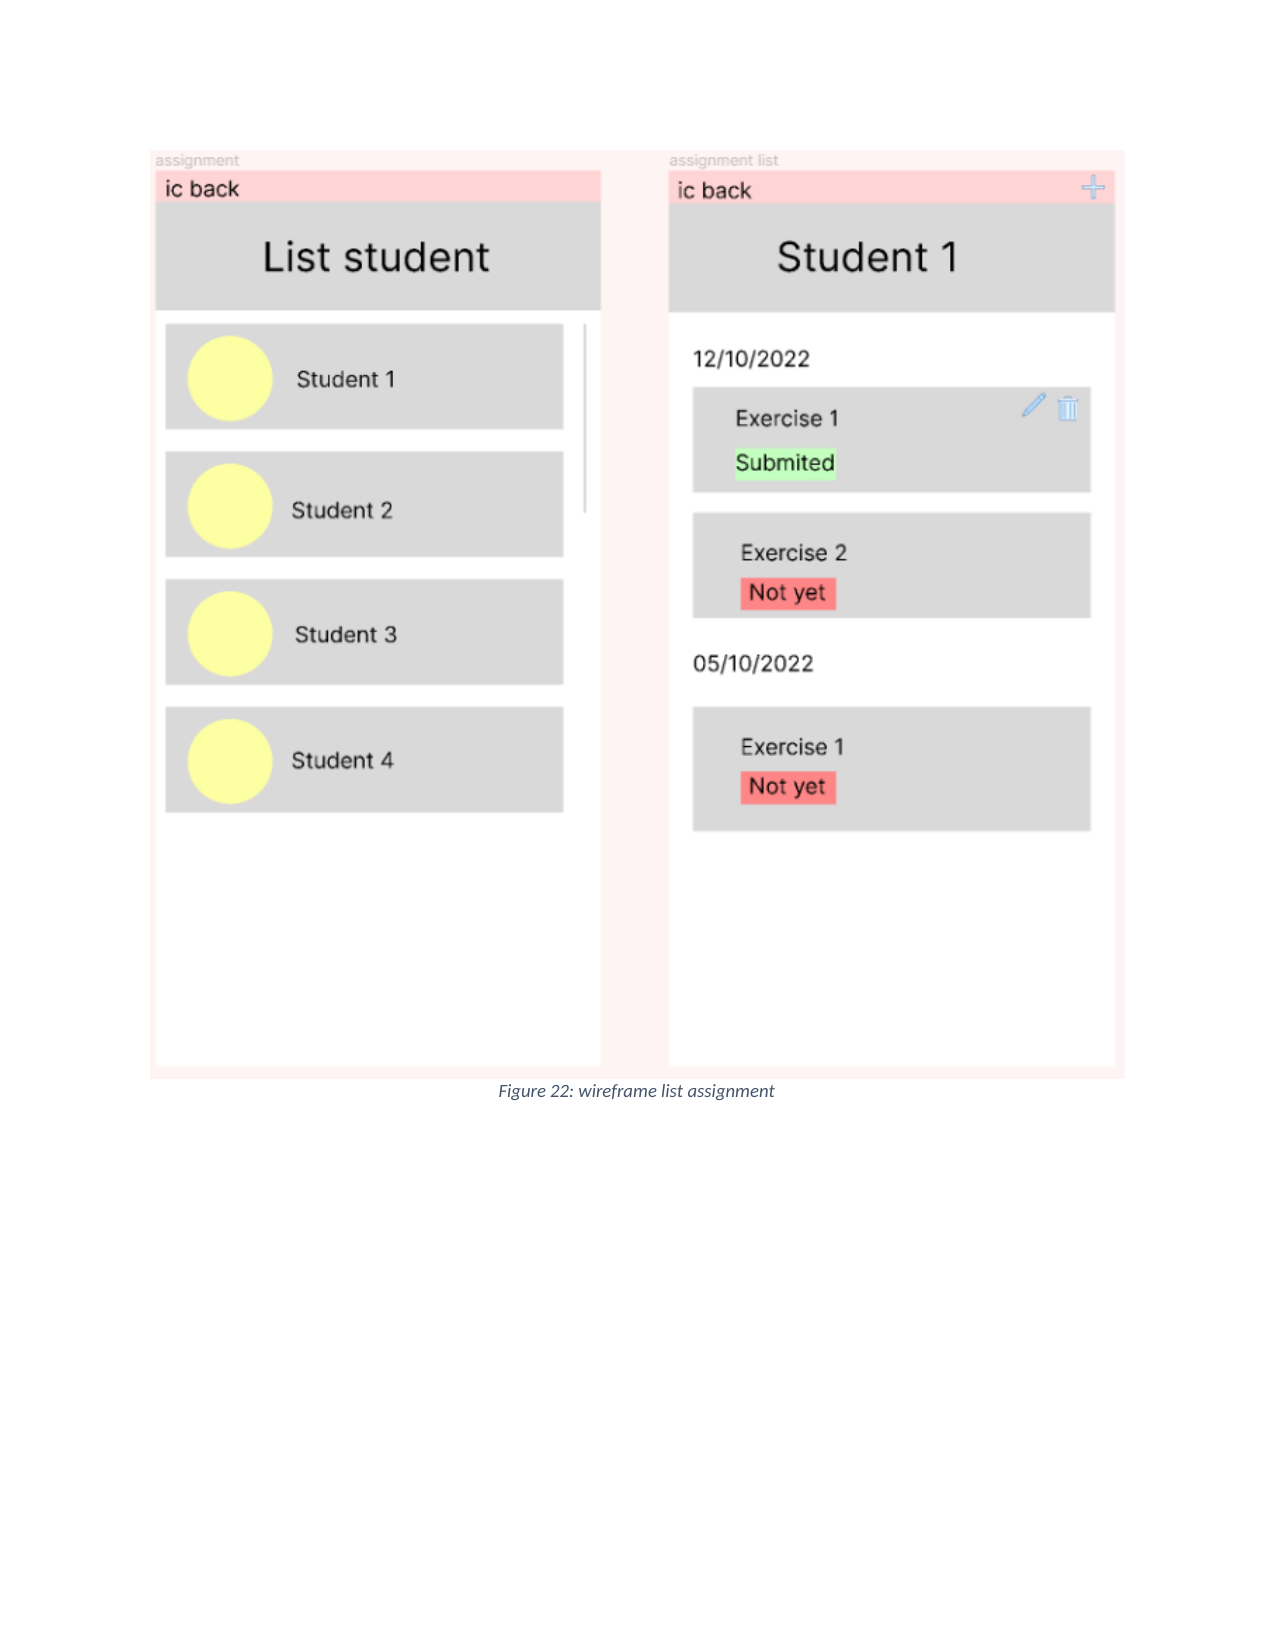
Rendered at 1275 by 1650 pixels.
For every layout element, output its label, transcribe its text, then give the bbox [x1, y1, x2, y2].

picture [150, 150, 1125, 1079]
